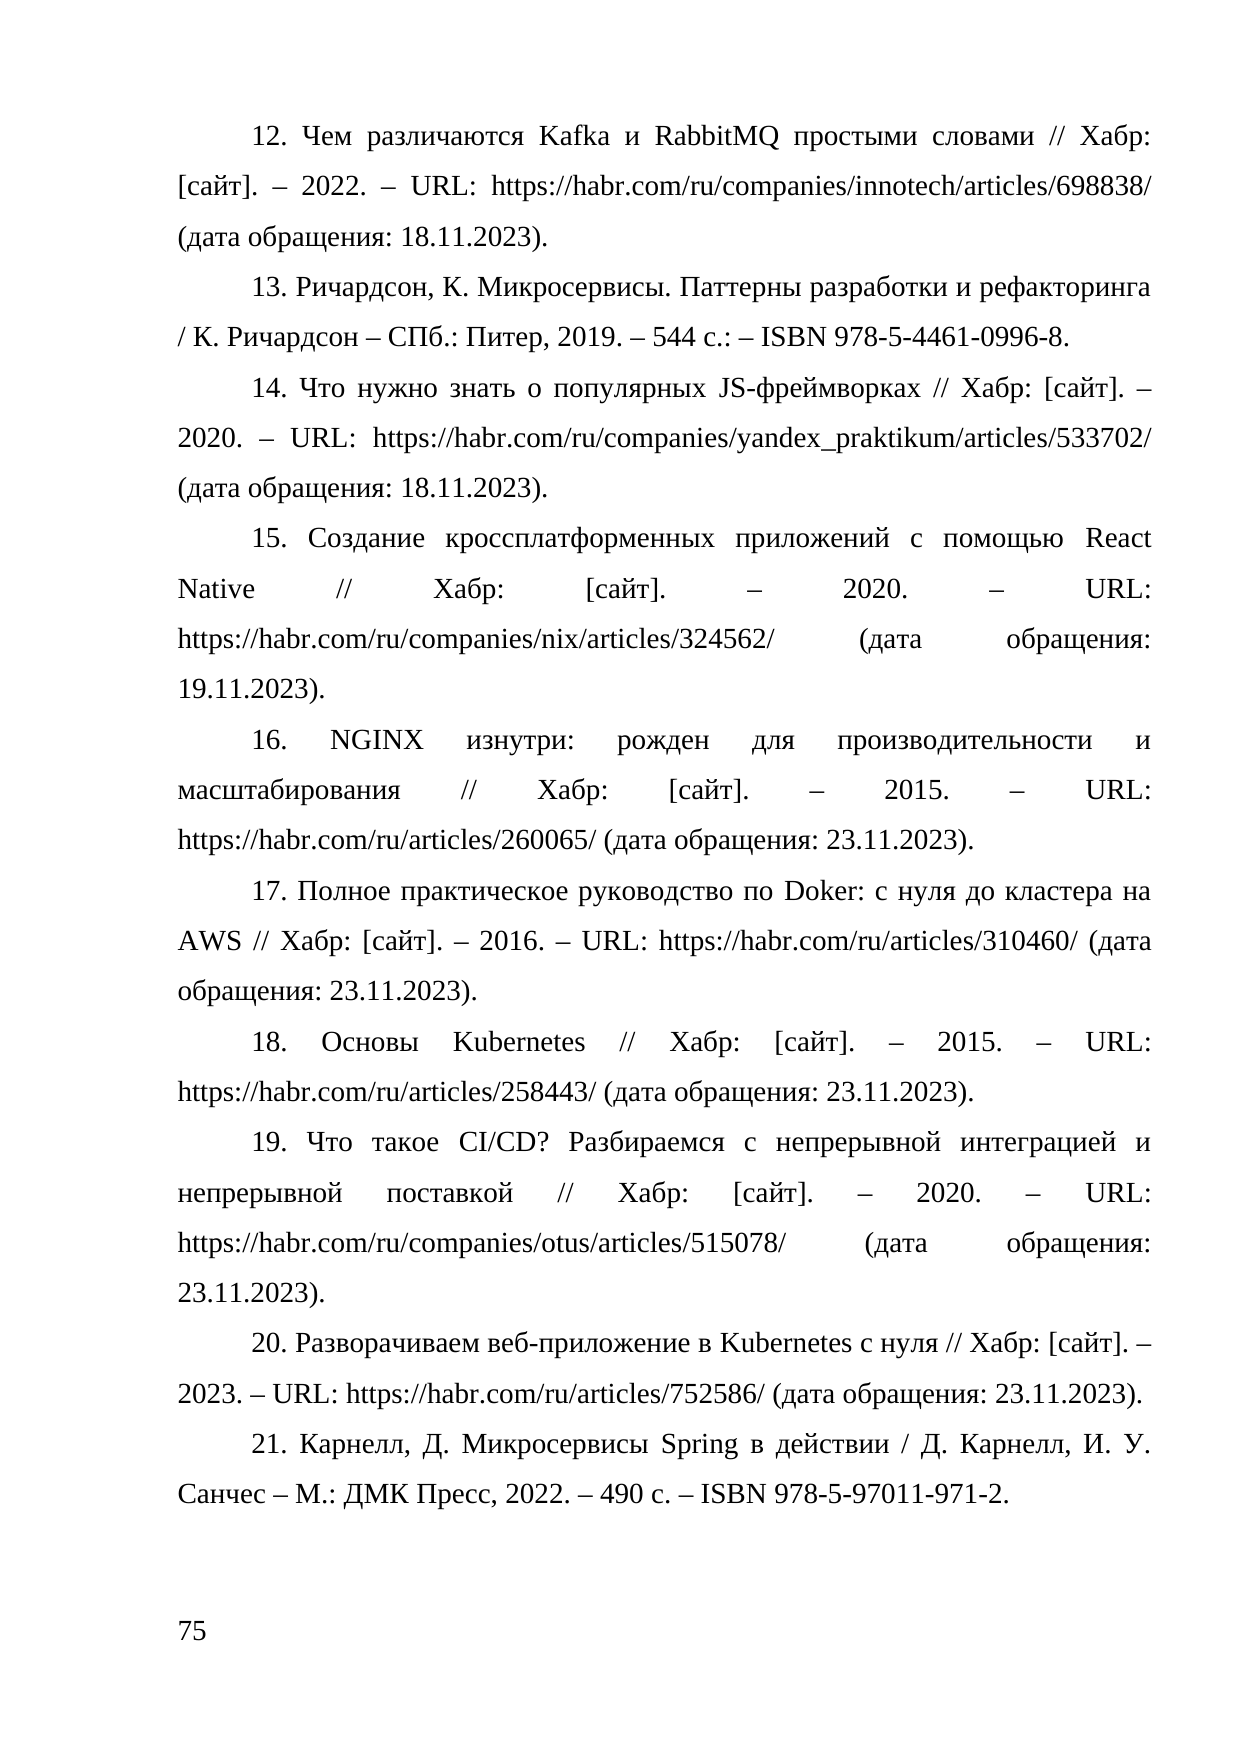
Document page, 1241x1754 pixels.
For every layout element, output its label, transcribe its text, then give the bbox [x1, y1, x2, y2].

text 17. Полное практическое руководство по Doker: с нуля до кластера на AWS // Хабр: [сайт]. – 2016. – URL: https://habr.com/ru/articles/310460/ (дата обращения: 23.11.2023). [177, 873, 1152, 1007]
text 14. Что нужно знать о популярных JS-фреймворках // Хабр: [сайт]. – 2020. – URL: https://habr.com/ru/companies/yandex_praktikum/articles/533702/ (дата обращения: 18.11.2023). [177, 370, 1152, 504]
text 16. NGINX изнутри: рожден для производительности и масштабирования // Хабр: [сайт]. – 2015. – URL: https://habr.com/ru/articles/260065/ (дата обращения: 23.11.2023). [177, 722, 1152, 856]
text 21. Карнелл, Д. Микросервисы Spring в действии / Д. Карнелл, И. У. Санчес – М.: ДМК Пресс, 2022. – 490 с. – ISBN 978-5-97011-971-2. [177, 1426, 1152, 1510]
text 15. Создание кроссплатформенных приложений с помощью React Native // Хабр: [сайт]. – 2020. – URL: https://habr.com/ru/companies/nix/articles/324562/ (дата обращения: 19.11.2023). [177, 521, 1152, 705]
text 19. Что такое CI/CD? Разбираемся с непрерывной интеграцией и непрерывной поставкой // Хабр: [сайт]. – 2020. – URL: https://habr.com/ru/companies/otus/articles/515078/ (дата обращения: 23.11.2023). [177, 1124, 1152, 1309]
text 18. Основы Kubernetes // Хабр: [сайт]. – 2015. – URL: https://habr.com/ru/articles/258443/ (дата обращения: 23.11.2023). [177, 1024, 1152, 1108]
text 20. Разворачиваем веб-приложение в Kubernetes с нуля // Хабр: [сайт]. – 2023. – URL: https://habr.com/ru/articles/752586/ (дата обращения: 23.11.2023). [177, 1326, 1152, 1409]
text 13. Ричардсон, К. Микросервисы. Паттерны разработки и рефакторинга / К. Ричардсон – СПб.: Питер, 2019. – 544 с.: – ISBN 978-5-4461-0996-8. [177, 269, 1152, 353]
text 12. Чем различаются Kafka и RabbitMQ простыми словами // Хабр: [сайт]. – 2022. – URL: https://habr.com/ru/companies/innotech/articles/698838/ (дата обращения: 18.11.2023). [177, 118, 1152, 252]
